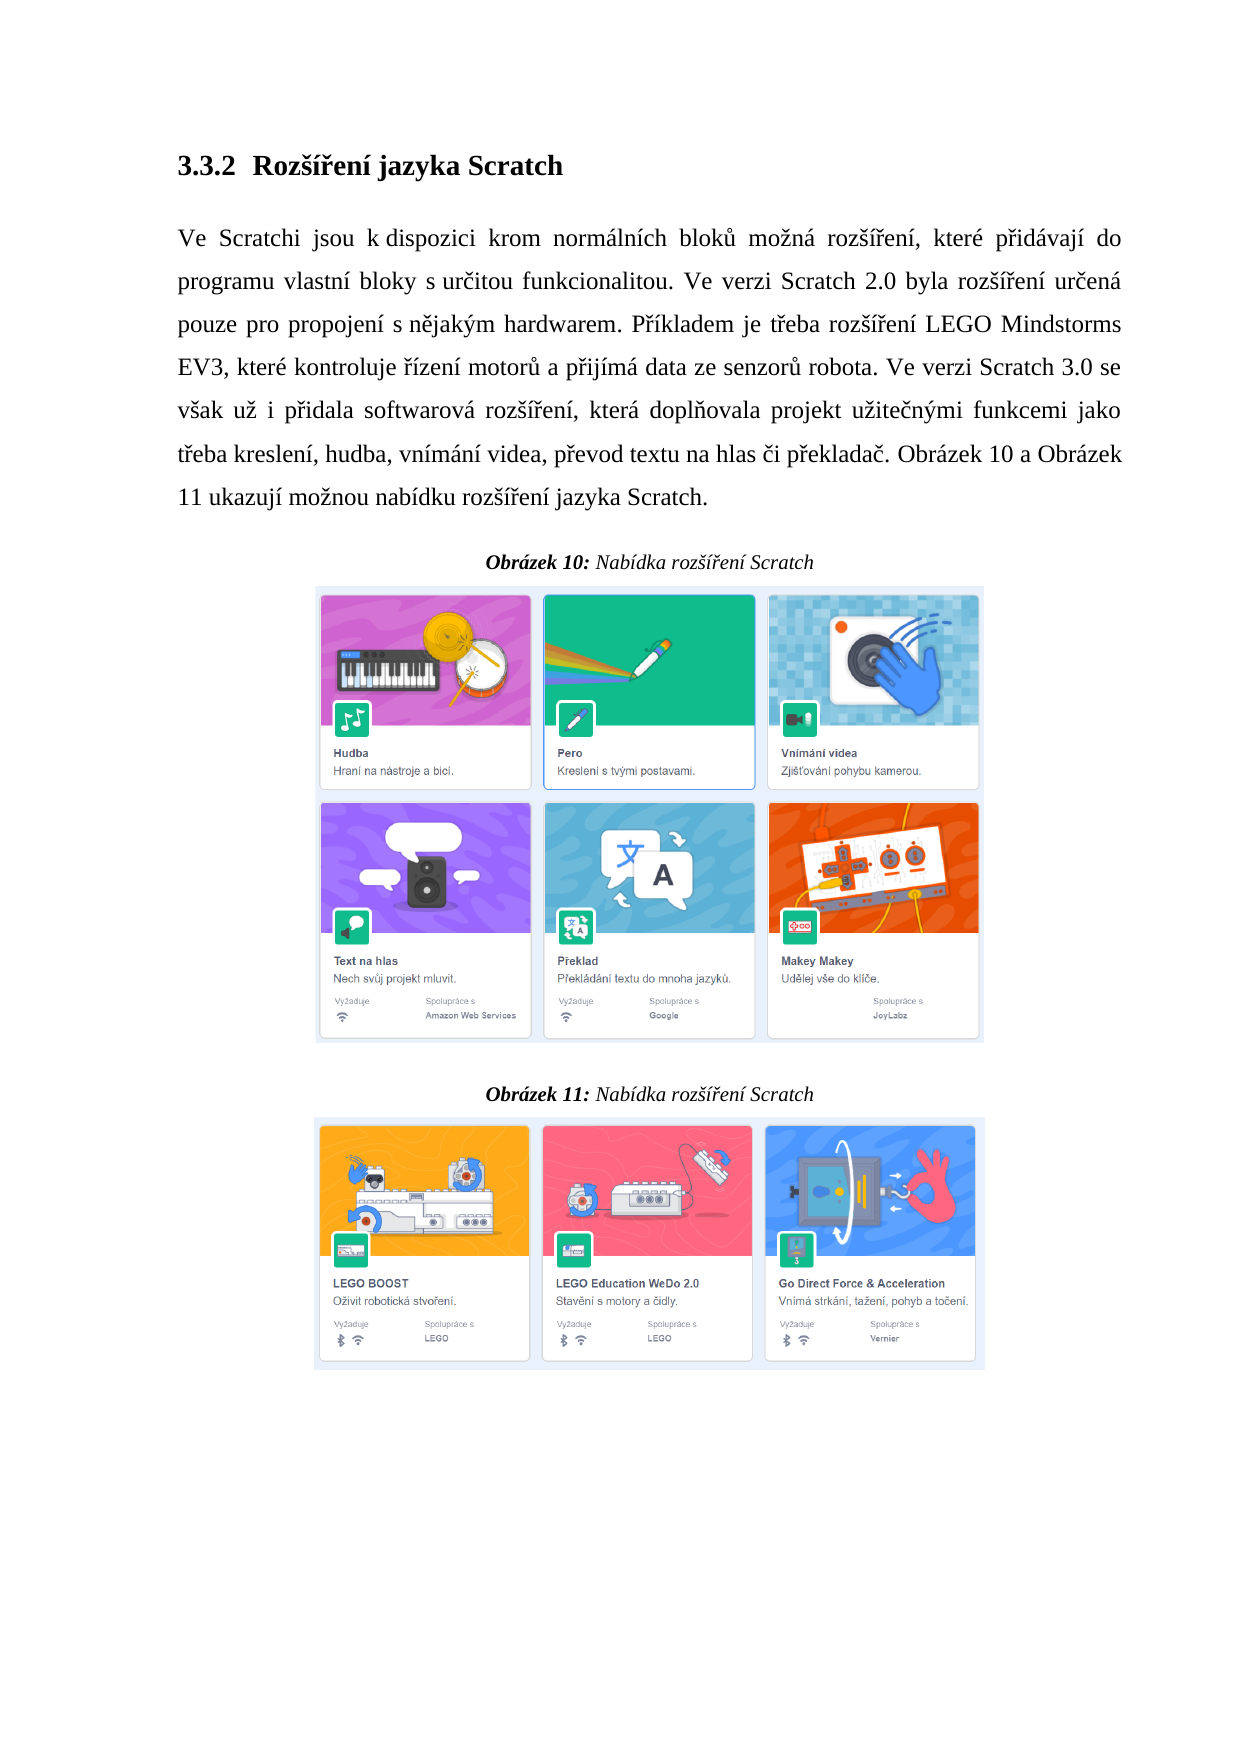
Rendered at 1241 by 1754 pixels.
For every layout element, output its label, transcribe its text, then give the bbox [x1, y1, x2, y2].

text Obrázek 10: Nabídka rozšíření Scratch [177, 550, 1122, 574]
picture [315, 586, 984, 1043]
subtitle Rozšíření jazyka Scratch [177, 148, 1122, 181]
picture [314, 1117, 986, 1370]
text Obrázek 11: Nabídka rozšíření Scratch [177, 1082, 1122, 1106]
text Ve Scratchi jsou k dispozici krom normálních bloků možná rozšíření, které přidávají do programu vlastní bloky s určitou funkcionalitou. Ve verzi Scratch 2.0 byla rozšíření určená pouze pro propojení s nějakým hardwarem. Příkladem je třeba rozšíření LEGO Mindstorms EV3, které kontroluje řízení motorů a přijímá data ze senzorů robota. Ve verzi Scratch 3.0 se však už i přidala softwarová rozšíření, která doplňovala projekt užitečnými funkcemi jako třeba kreslení, hudba, vnímání videa, převod textu na hlas či překladač. Obrázek 11 a Obrázek 12 ukazují možnou nabídku rozšíření jazyka Scratch. [177, 223, 1122, 511]
